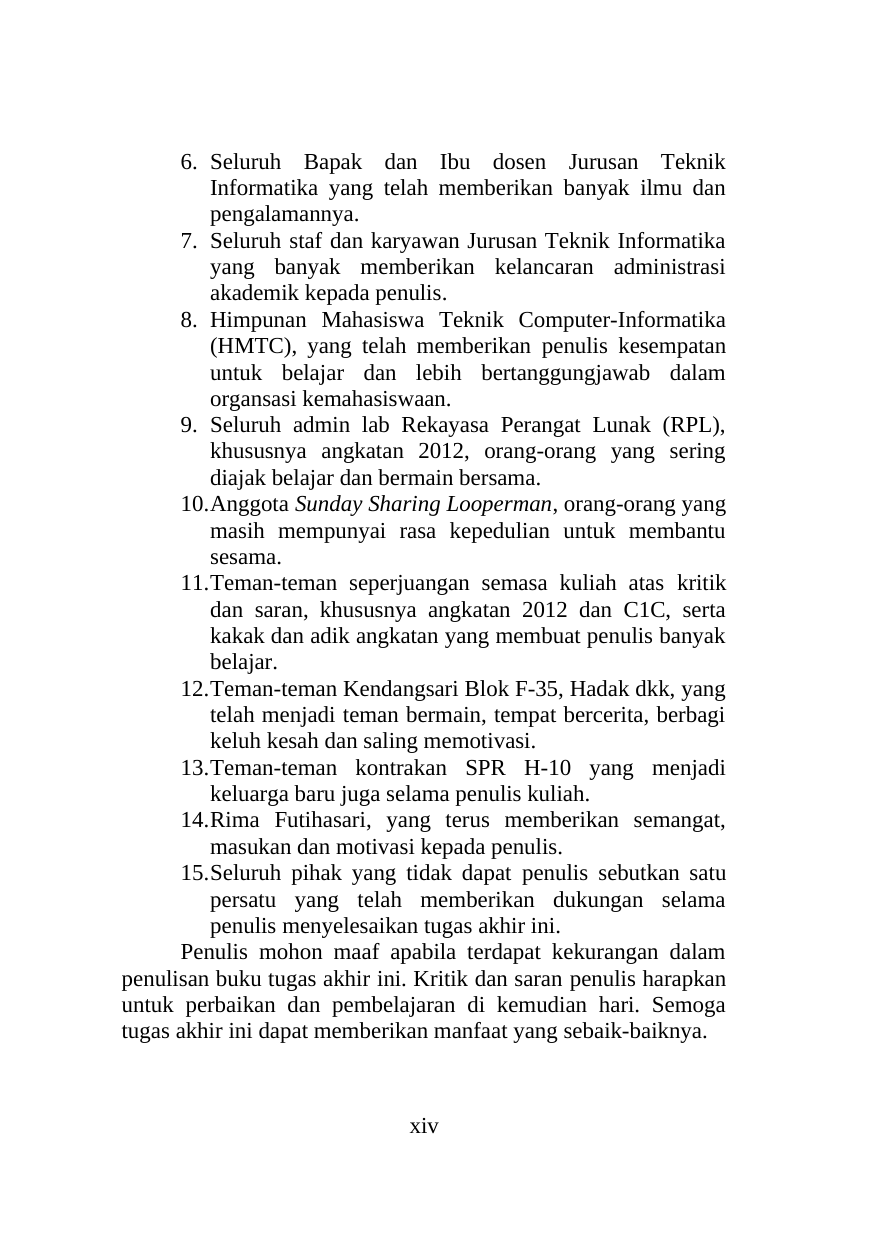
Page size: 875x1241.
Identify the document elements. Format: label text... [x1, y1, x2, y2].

list Teman-teman kontrakan SPR H-10 yang menjadi keluarga baru juga selama penulis kuliah. [180, 754, 726, 807]
list Rima Futihasari, yang terus memberikan semangat, masukan dan motivasi kepada penulis. [180, 807, 726, 859]
list Anggota Sunday Sharing Looperman, orang-orang yang masih mempunyai rasa kepedulian untuk membantu sesama. [180, 490, 726, 569]
list Teman-teman Kendangsari Blok F-35, Hadak dkk, yang telah menjadi teman bermain, tempat bercerita, berbagi keluh kesah dan saling memotivasi. [180, 675, 726, 754]
list Seluruh staf dan karyawan Jurusan Teknik Informatika yang banyak memberikan kelancaran administrasi akademik kepada penulis. [180, 227, 726, 306]
list Teman-teman seperjuangan semasa kuliah atas kritik dan saran, khususnya angkatan 2012 dan C1C, serta kakak dan adik angkatan yang membuat penulis banyak belajar. [180, 569, 726, 675]
list Seluruh pihak yang tidak dapat penulis sebutkan satu persatu yang telah memberikan dukungan selama penulis menyelesaikan tugas akhir ini. [180, 859, 726, 938]
list Himpunan Mahasiswa Teknik Computer-Informatika (HMTC), yang telah memberikan penulis kesempatan untuk belajar dan lebih bertanggungjawab dalam organsasi kemahasiswaan. [180, 306, 726, 411]
list Seluruh admin lab Rekayasa Perangat Lunak (RPL), khususnya angkatan 2012, orang-orang yang sering diajak belajar dan bermain bersama. [180, 411, 726, 490]
list Seluruh Bapak dan Ibu dosen Jurusan Teknik Informatika yang telah memberikan banyak ilmu dan pengalamannya. [180, 148, 726, 227]
text Penulis mohon maaf apabila terdapat kekurangan dalam penulisan buku tugas akhir ini. Kritik dan saran penulis harapkan untuk perbaikan dan pembelajaran di kemudian hari. Semoga tugas akhir ini dapat memberikan manfaat yang sebaik-baiknya. [121, 938, 726, 1044]
